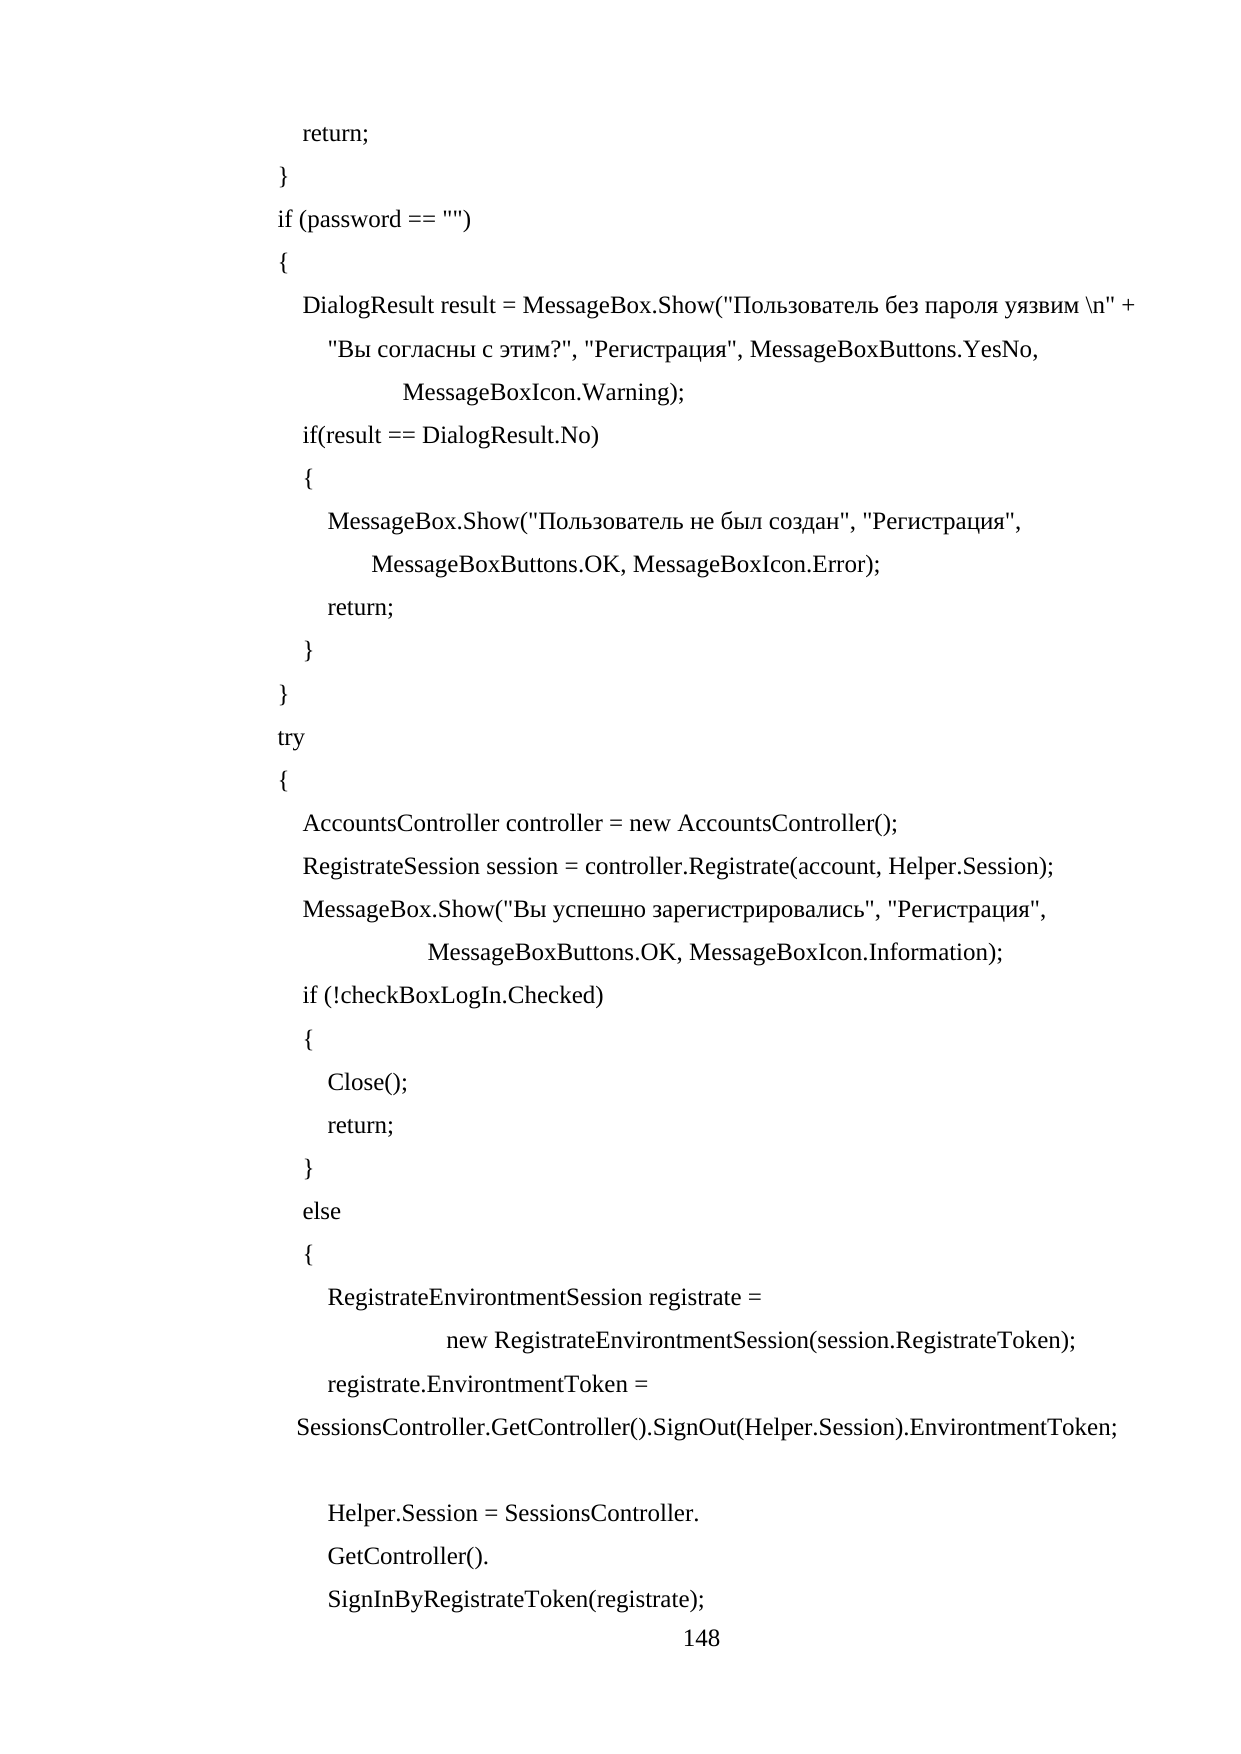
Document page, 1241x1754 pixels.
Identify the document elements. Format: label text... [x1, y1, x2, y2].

text return; [177, 592, 1152, 621]
text AccountsController controller = new AccountsController(); [177, 808, 1152, 837]
text if(result == DialogResult.No) [177, 420, 1152, 449]
text try [177, 722, 1152, 751]
text SignInByRegistrateToken(registrate); [177, 1584, 1152, 1613]
text "Вы согласны с этим?", "Регистрация", MessageBoxButtons.YesNo, [177, 334, 1152, 362]
text { [177, 1239, 1152, 1268]
text } [177, 679, 1152, 707]
text { [177, 247, 1152, 276]
text new RegistrateEnvirontmentSession(session.RegistrateToken); [177, 1326, 1152, 1354]
text { [177, 463, 1152, 492]
text SessionsController.GetController().SignOut(Helper.Session).EnvirontmentToken; [177, 1412, 1152, 1441]
text Close(); [177, 1067, 1152, 1096]
text MessageBox.Show("Пользователь не был создан", "Регистрация", [177, 506, 1152, 535]
text RegistrateSession session = controller.Registrate(account, Helper.Session); [177, 851, 1152, 880]
text else [177, 1196, 1152, 1225]
text { [177, 1024, 1152, 1052]
text MessageBoxButtons.OK, MessageBoxIcon.Information); [177, 937, 1152, 966]
text } [177, 636, 1152, 664]
text return; [177, 118, 1152, 147]
text DialogResult result = MessageBox.Show("Пользователь без пароля уязвим \n" + [177, 291, 1152, 319]
text } [177, 161, 1152, 190]
text } [177, 1153, 1152, 1182]
text MessageBoxIcon.Warning); [177, 377, 1152, 406]
text Helper.Session = SessionsController. [177, 1498, 1152, 1527]
text if (password == "") [177, 204, 1152, 233]
text MessageBoxButtons.OK, MessageBoxIcon.Error); [177, 549, 1152, 578]
text { [177, 765, 1152, 794]
text return; [177, 1110, 1152, 1139]
text registrate.EnvirontmentToken = [177, 1369, 1152, 1397]
text MessageBox.Show("Вы успешно зарегистрировались", "Регистрация", [177, 894, 1152, 923]
text GetController(). [177, 1541, 1152, 1570]
text RegistrateEnvirontmentSession registrate = [177, 1282, 1152, 1311]
text if (!checkBoxLogIn.Checked) [177, 981, 1152, 1009]
